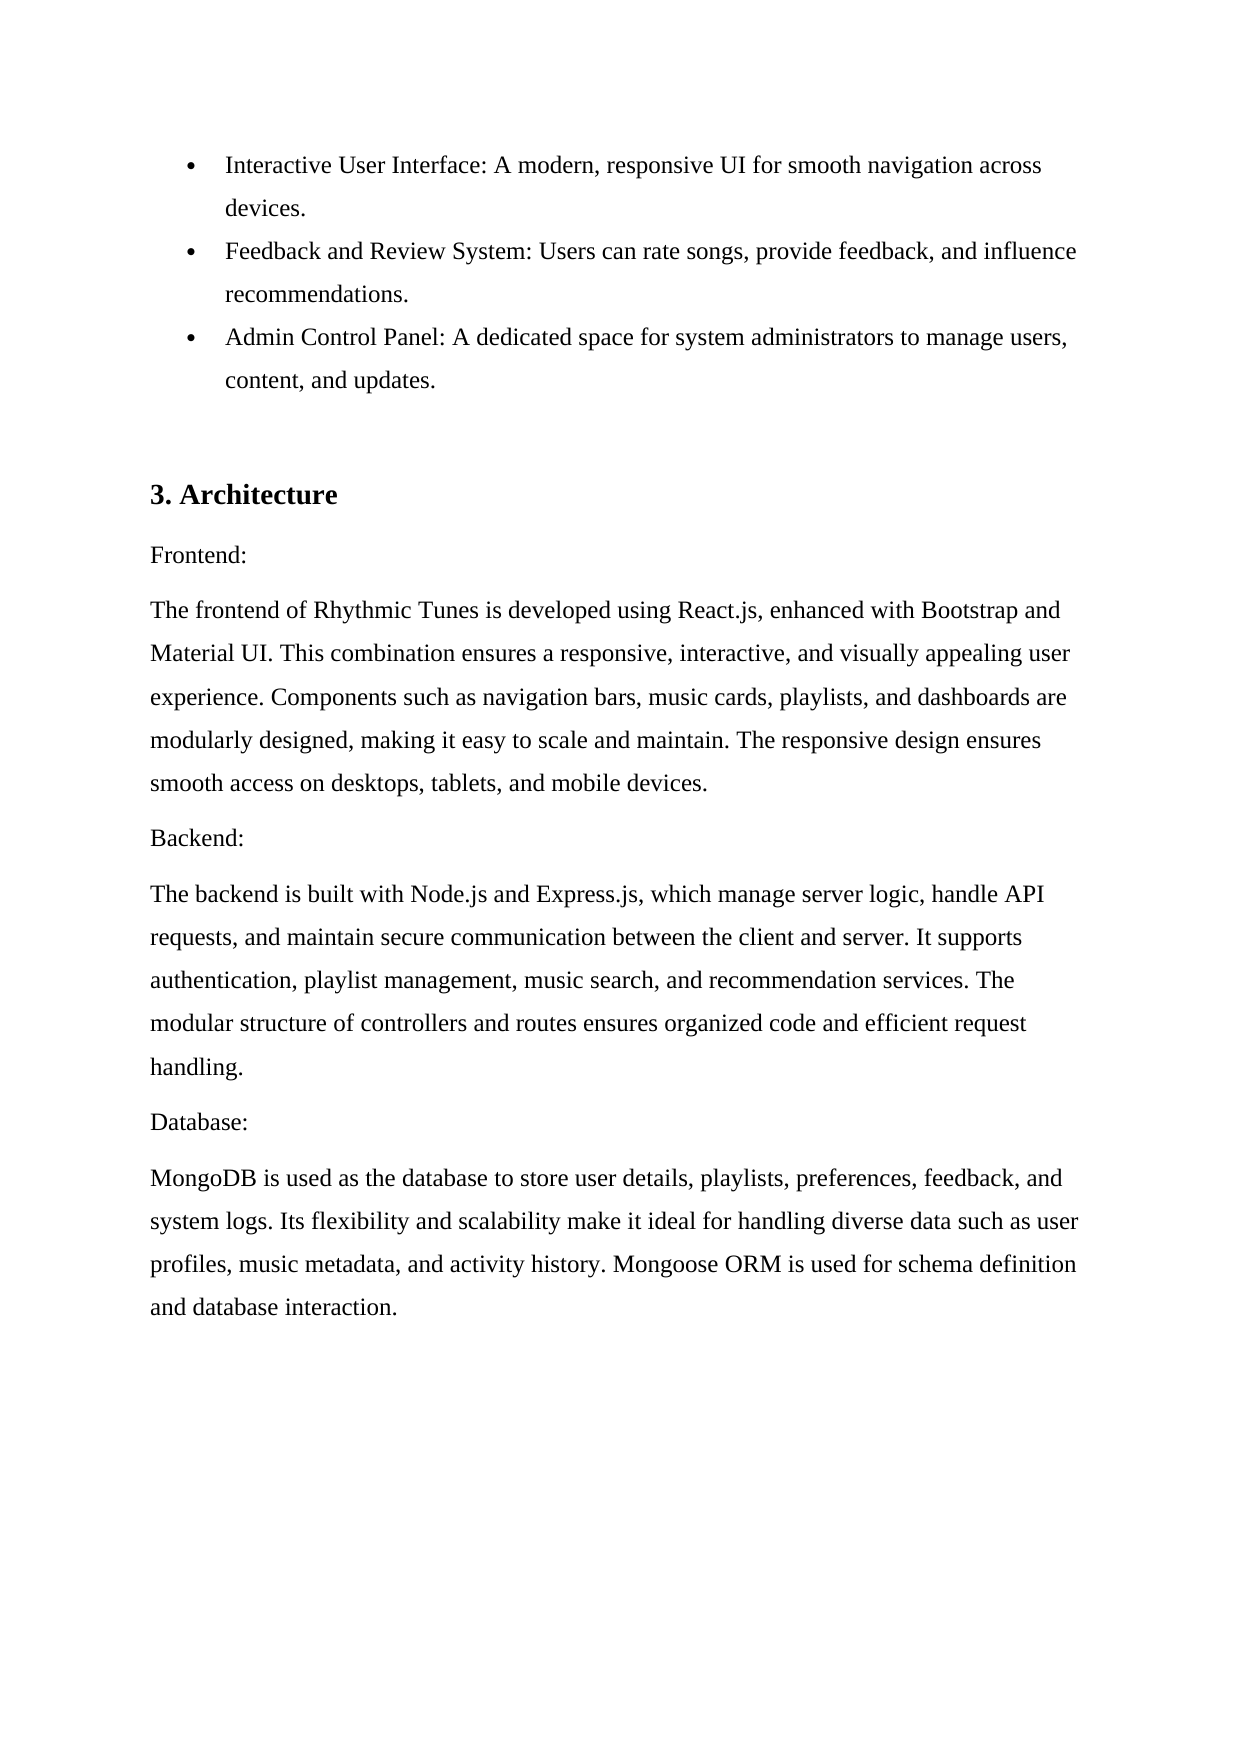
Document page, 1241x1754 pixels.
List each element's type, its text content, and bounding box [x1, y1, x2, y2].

text Backend: [150, 823, 1090, 852]
list Admin Control Panel: A dedicated space for system administrators to manage users, content, and updates. [187, 322, 1090, 394]
text 3. Architecture [150, 477, 1090, 510]
text The frontend of Rhythmic Tunes is developed using React.js, enhanced with Bootstrap and Material UI. This combination ensures a responsive, interactive, and visually appealing user experience. Components such as navigation bars, music cards, playlists, and dashboards are modularly designed, making it easy to scale and maintain. The responsive design ensures smooth access on desktops, tablets, and mobile devices. [150, 595, 1090, 797]
text Frontend: [150, 540, 1090, 568]
list Interactive User Interface: A modern, responsive UI for smooth navigation across devices. [187, 150, 1090, 222]
text Database: [150, 1107, 1090, 1136]
text The backend is built with Node.js and Express.js, which manage server logic, handle API requests, and maintain secure communication between the client and server. It supports authentication, playlist management, music search, and recommendation services. The modular structure of controllers and routes ensures organized code and efficient request handling. [150, 879, 1090, 1080]
text MongoDB is used as the database to store user details, playlists, preferences, feedback, and system logs. Its flexibility and scalability make it ideal for handling diverse data such as user profiles, music metadata, and activity history. Mongoose ORM is used for schema definition and database interaction. [150, 1163, 1090, 1321]
list Feedback and Review System: Users can rate songs, provide feedback, and influence recommendations. [187, 236, 1090, 308]
